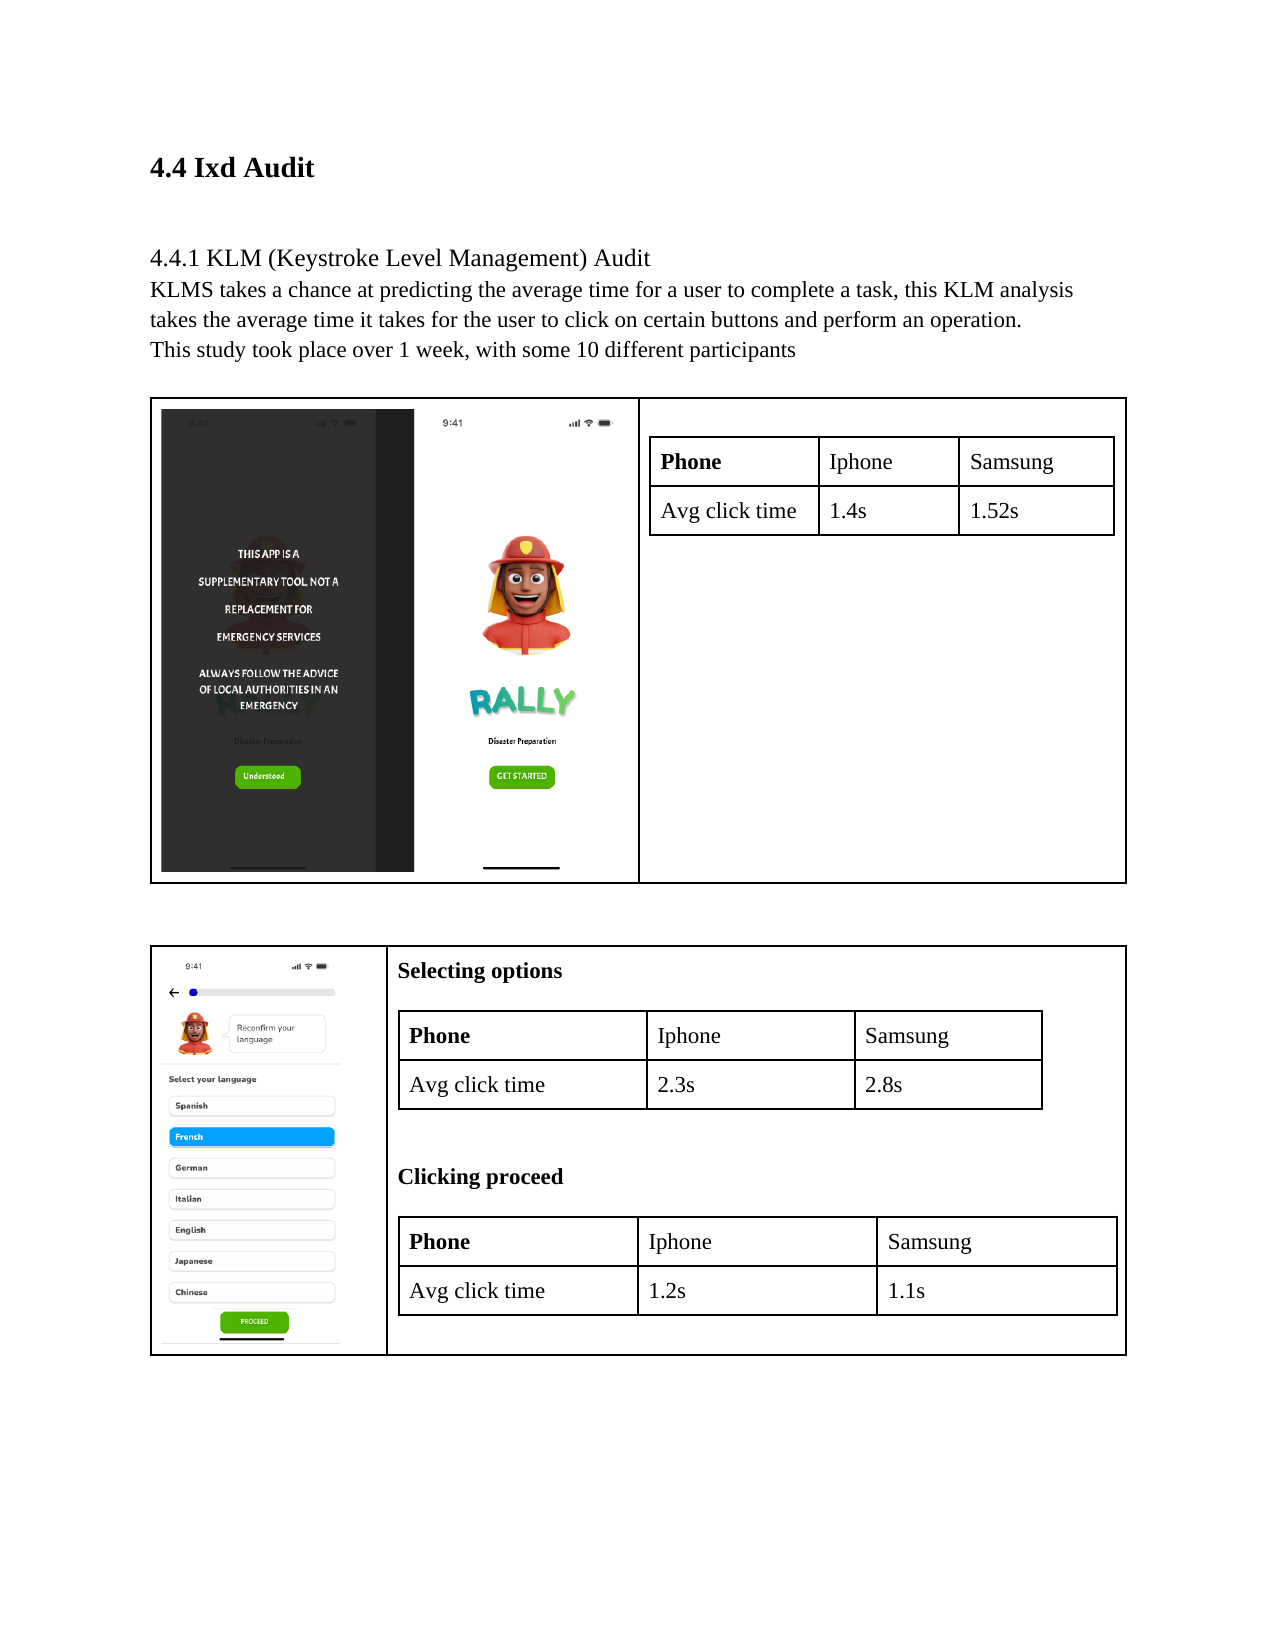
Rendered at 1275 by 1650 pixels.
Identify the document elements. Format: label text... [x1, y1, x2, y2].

text This study took place over 1 week, with some 10 different participants [150, 336, 1125, 363]
text KLMS takes a chance at predicting the average time for a user to complete a task, this KLM analysis takes the average time it takes for the user to click on certain buttons and perform an operation. [150, 276, 1125, 332]
picture [161, 409, 628, 872]
table_header [152, 399, 638, 882]
table_header [640, 399, 1125, 882]
subtitle 4.4.1 KLM (Keystroke Level Management) Audit [150, 243, 1125, 272]
subtitle 4.4 Ixd Audit [150, 150, 1125, 183]
table_header [152, 947, 386, 1354]
picture [161, 957, 340, 1344]
table_header Selecting options Clicking proceed [388, 947, 1125, 1354]
